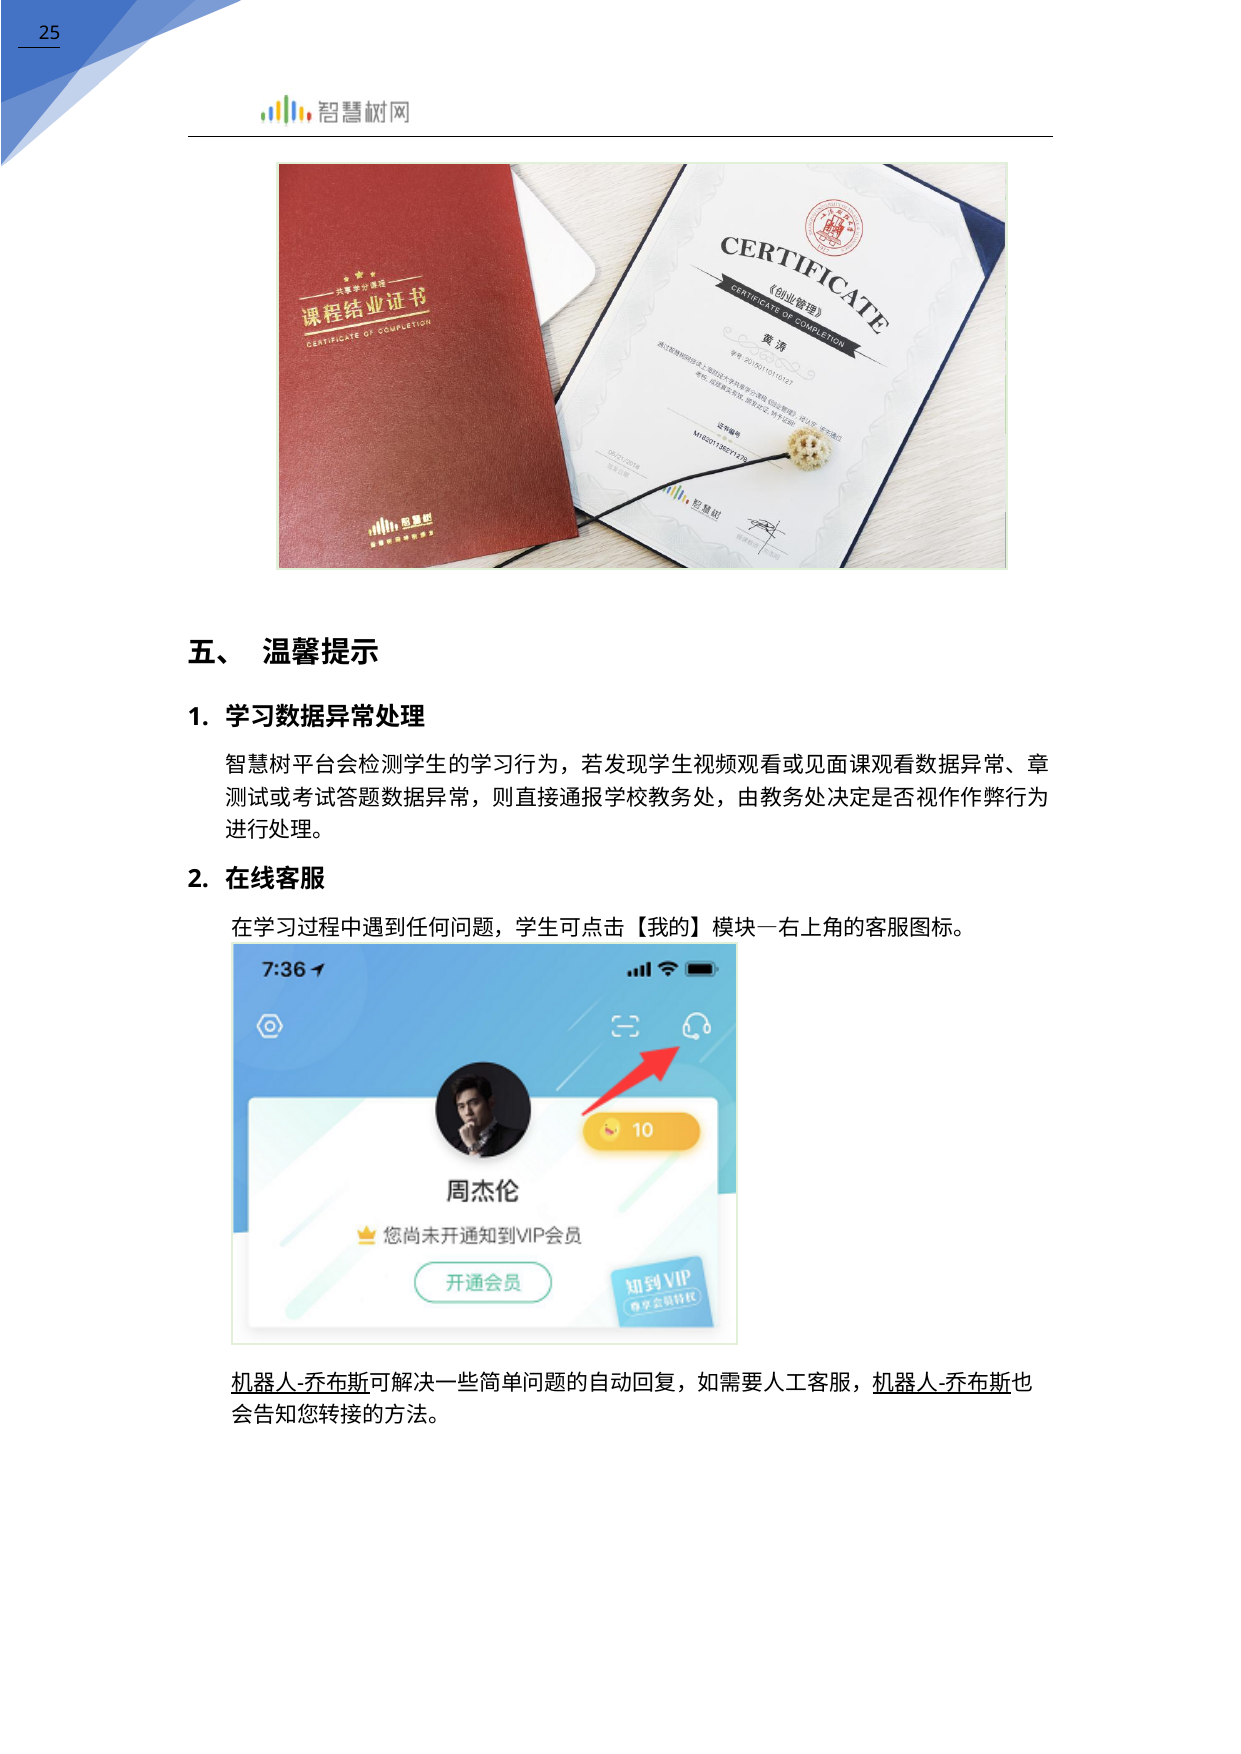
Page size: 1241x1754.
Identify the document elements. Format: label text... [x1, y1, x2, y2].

text 机器人-乔布斯可解决一些简单问题的自动回复，如需要人工客服，机器人-乔布斯也会告知您转接的方法。 [231, 1364, 1053, 1429]
list 在线客服 [187, 844, 1053, 909]
list 温馨提示 [187, 617, 1053, 682]
text 智慧树平台会检测学生的学习行为，若发现学生视频观看或见面课观看数据异常、章测试或考试答题数据异常，则直接通报学校教务处，由教务处决定是否视作作弊行为进行处理。 [225, 747, 1053, 844]
picture [233, 944, 736, 1343]
picture [1, 0, 243, 168]
picture [250, 88, 417, 134]
picture [279, 164, 1006, 568]
list 学习数据异常处理 [187, 682, 1053, 747]
text 在学习过程中遇到任何问题，学生可点击【我的】模块—右上角的客服图标。 [231, 909, 1053, 942]
